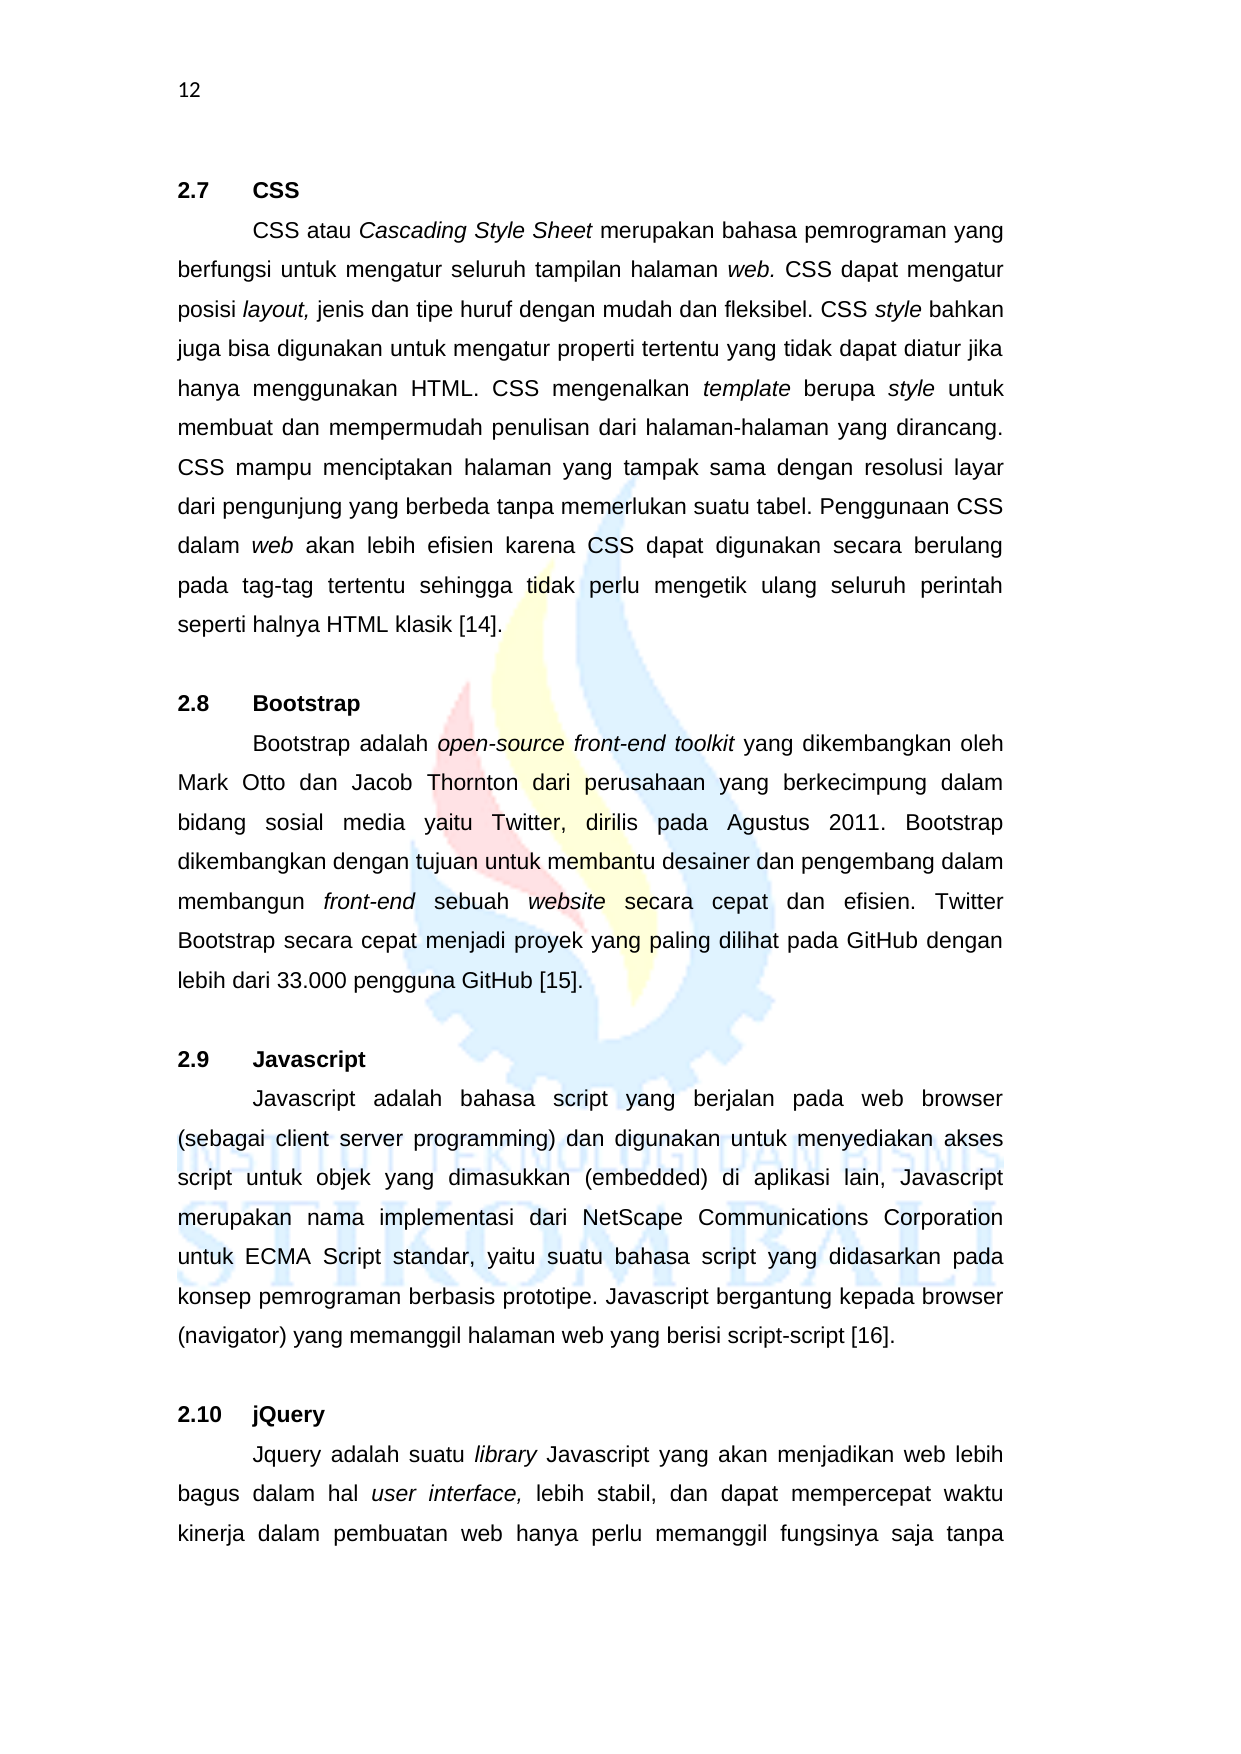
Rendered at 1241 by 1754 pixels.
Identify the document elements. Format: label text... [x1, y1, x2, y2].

subtitle CSS [177, 177, 1004, 203]
text CSS atau Cascading Style Sheet merupakan bahasa pemrograman yang berfungsi untuk mengatur seluruh tampilan halaman web. CSS dapat mengatur posisi layout, jenis dan tipe huruf dengan mudah dan fleksibel. CSS style bahkan juga bisa digunakan untuk mengatur properti tertentu yang tidak dapat diatur jika hanya menggunakan HTML. CSS mengenalkan template berupa style untuk membuat dan mempermudah penulisan dari halaman-halaman yang dirancang. CSS mampu menciptakan halaman yang tampak sama dengan resolusi layar dari pengunjung yang berbeda tanpa memerlukan suatu tabel. Penggunaan CSS dalam web akan lebih efisien karena CSS dapat digunakan secara berulang pada tag-tag tertentu sehingga tidak perlu mengetik ulang seluruh perintah seperti halnya HTML klasik [14]. [177, 217, 1004, 638]
subtitle jQuery [177, 1401, 1004, 1427]
text Javascript adalah bahasa script yang berjalan pada web browser (sebagai client server programming) dan digunakan untuk menyediakan akses script untuk objek yang dimasukkan (embedded) di aplikasi lain, Javascript merupakan nama implementasi dari NetScape Communications Corporation untuk ECMA Script standar, yaitu suatu bahasa script yang didasarkan pada konsep pemrograman berbasis prototipe. Javascript bergantung kepada browser (navigator) yang memanggil halaman web yang berisi script-script [16]. [177, 1085, 1004, 1348]
subtitle Javascript [177, 1046, 1004, 1072]
subtitle Bootstrap [177, 690, 1004, 717]
text Bootstrap adalah open-source front-end toolkit yang dikembangkan oleh Mark Otto dan Jacob Thornton dari perusahaan yang berkecimpung dalam bidang sosial media yaitu Twitter, dirilis pada Agustus 2011. Bootstrap dikembangkan dengan tujuan untuk membantu desainer dan pengembang dalam membangun front-end sebuah website secara cepat dan efisien. Twitter Bootstrap secara cepat menjadi proyek yang paling dilihat pada GitHub dengan lebih dari 33.000 pengguna GitHub [15]. [177, 730, 1004, 993]
